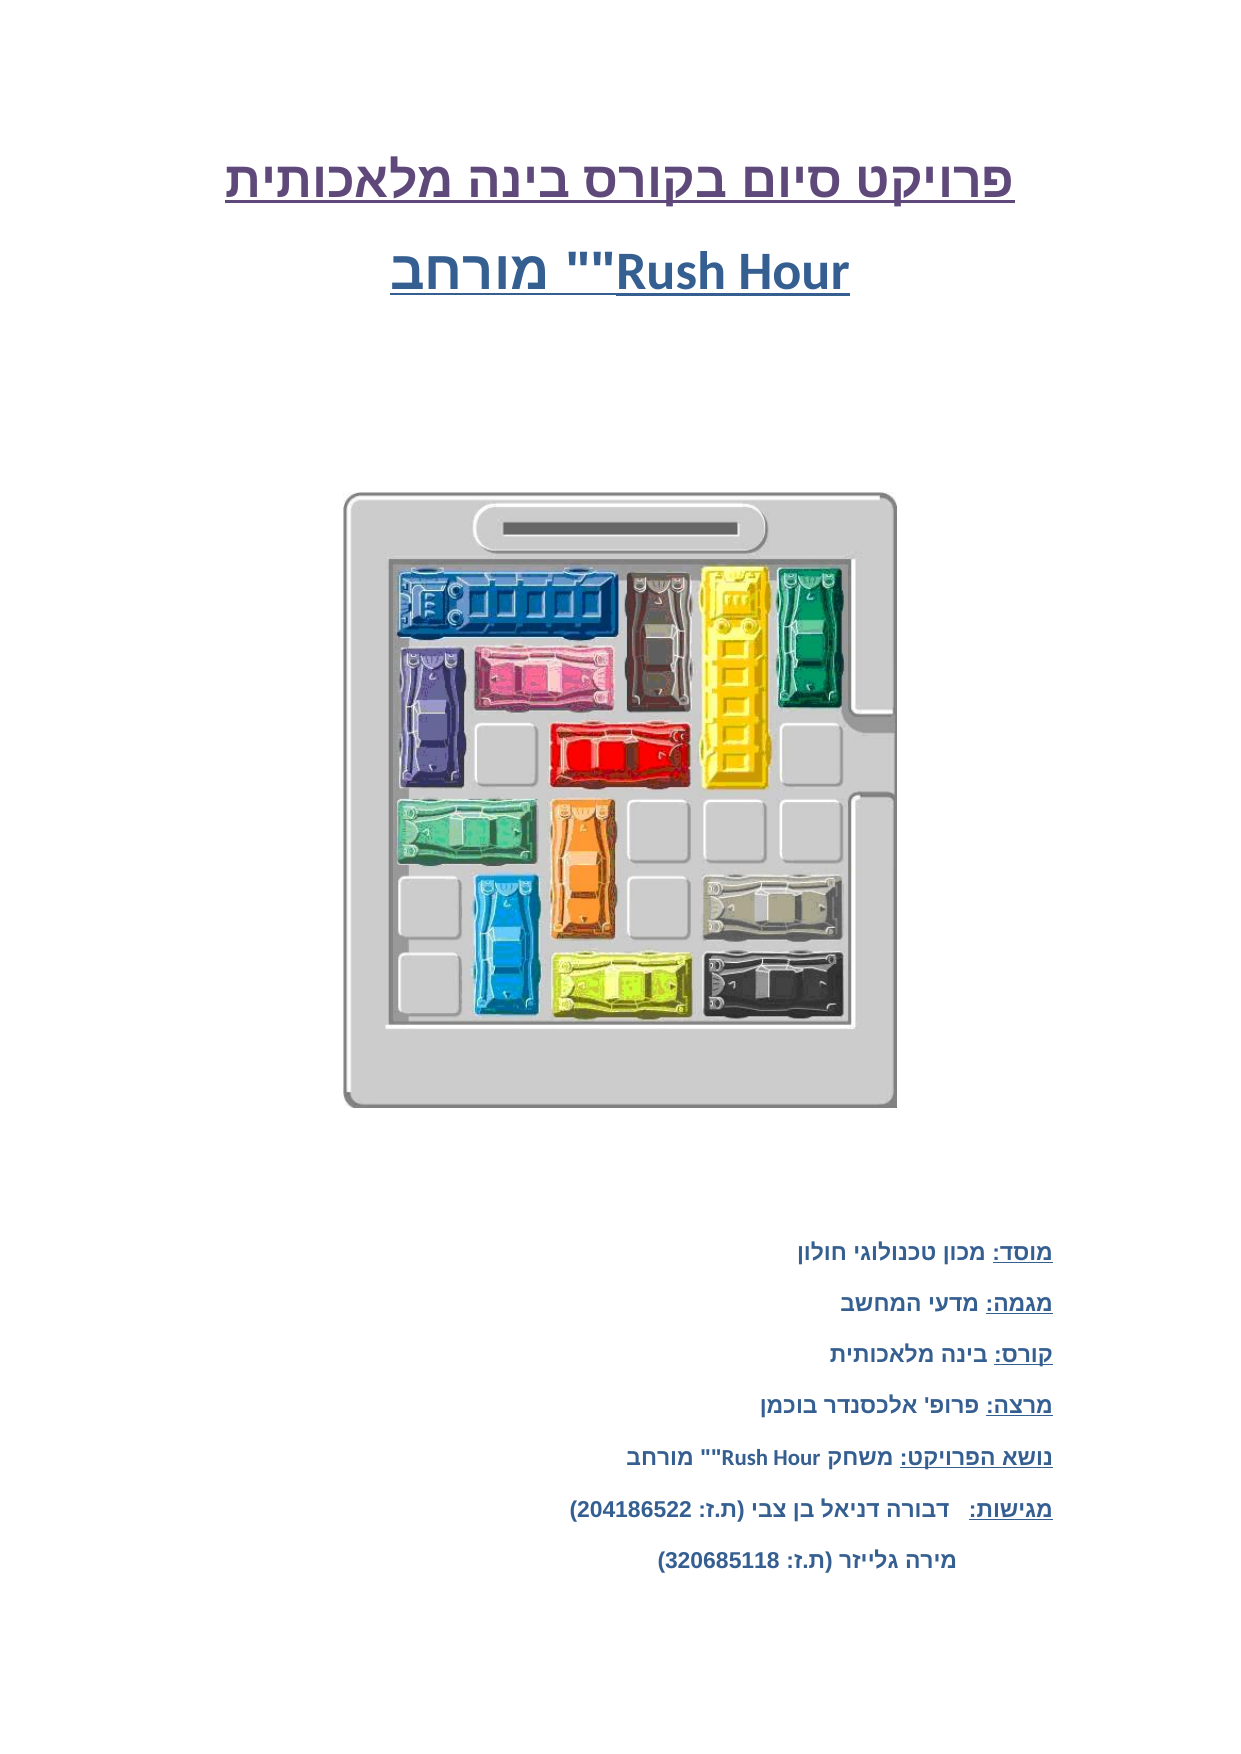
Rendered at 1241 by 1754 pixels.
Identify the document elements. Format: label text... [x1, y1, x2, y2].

text מוסד: מכון טכנולוגי חולון [187, 1239, 1053, 1265]
text מגישות: דבורה דניאל בן צבי (ת.ז: 204186522) [187, 1496, 1053, 1522]
text מירה גלייזר (ת.ז: 320685118) [187, 1547, 1053, 1573]
text Rush Hour"" מורחב [187, 237, 1053, 303]
text נושא הפרויקט: משחק Rush Hour"" מורחב [187, 1443, 1053, 1471]
text קורס: בינה מלאכותית [187, 1341, 1053, 1367]
text מרצה: פרופ' אלכסנדר בוכמן [187, 1392, 1053, 1418]
text פרויקט סיום בקורס בינה מלאכותית [187, 150, 1053, 207]
picture [343, 492, 897, 1108]
text מגמה: מדעי המחשב [187, 1290, 1053, 1316]
